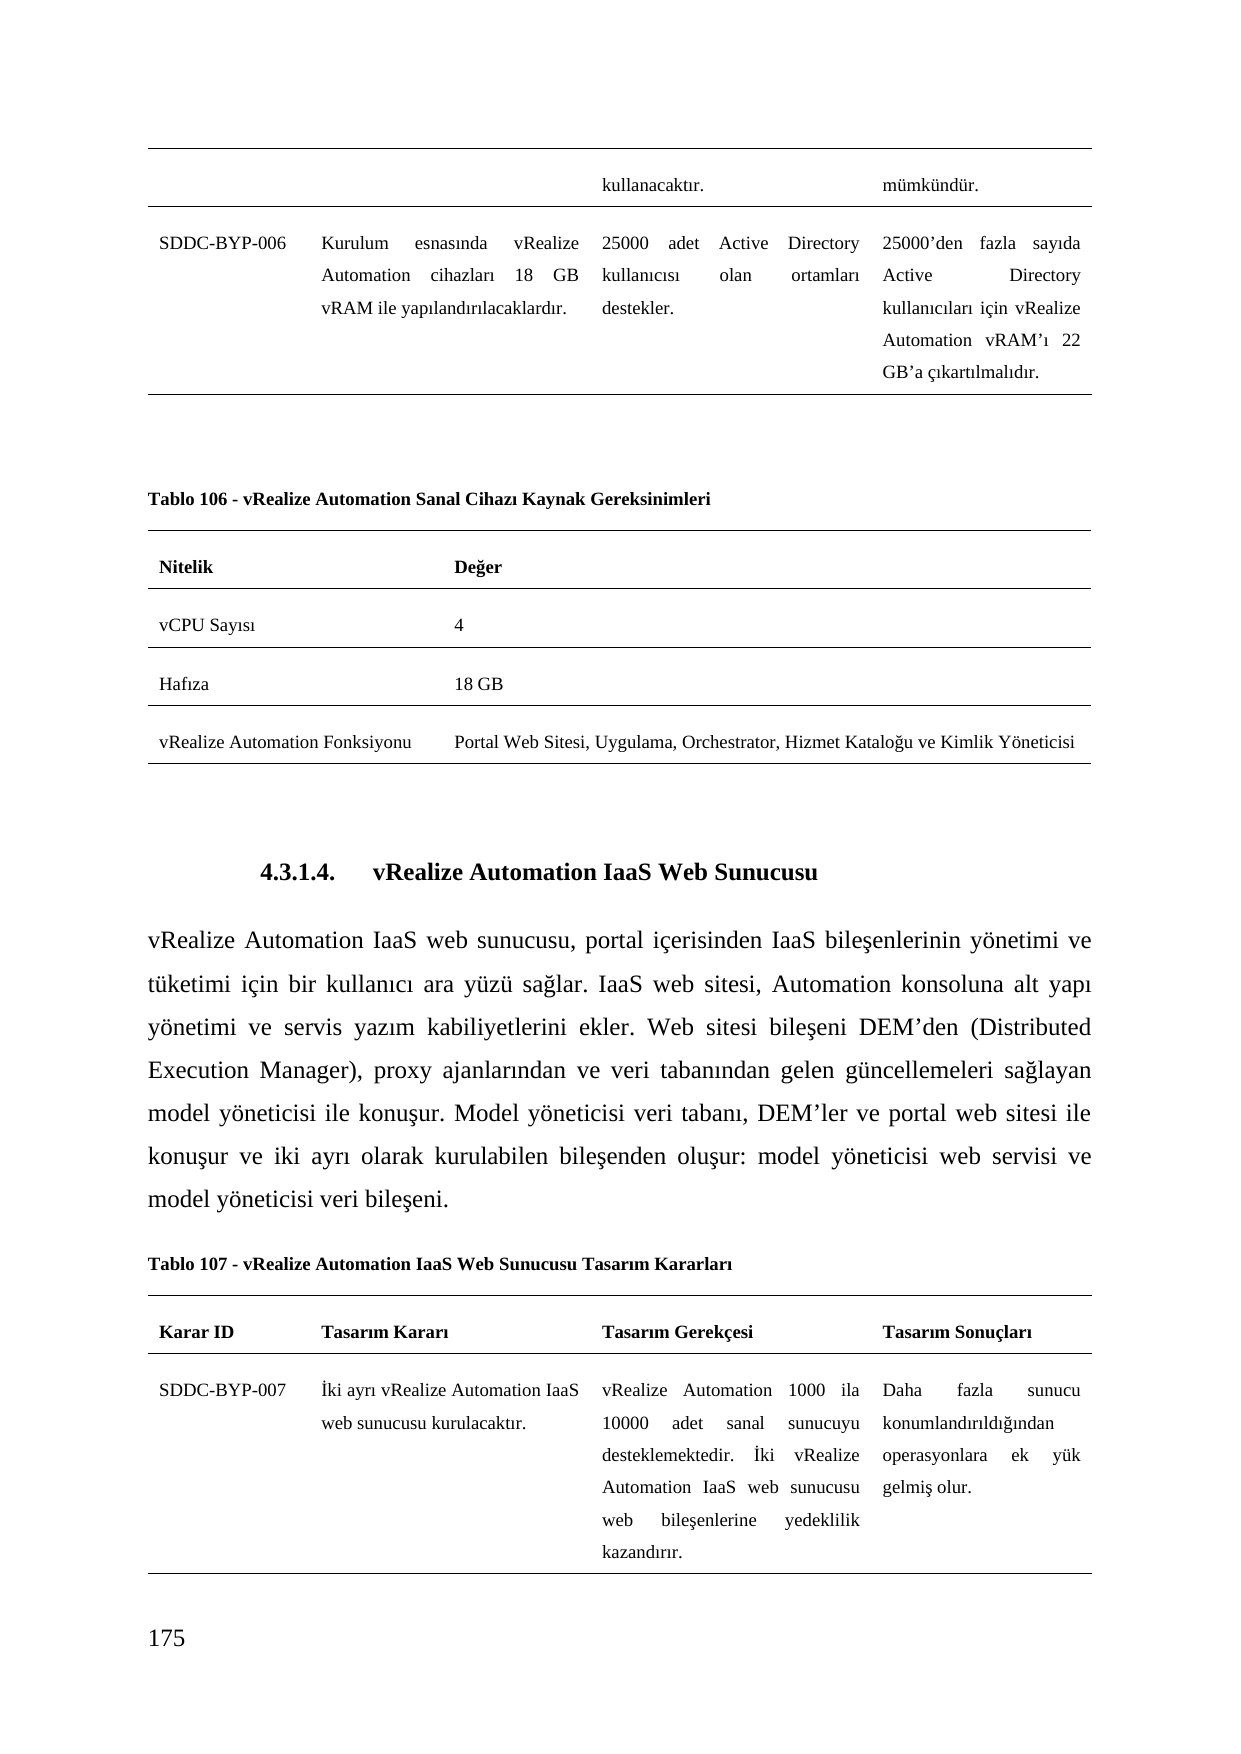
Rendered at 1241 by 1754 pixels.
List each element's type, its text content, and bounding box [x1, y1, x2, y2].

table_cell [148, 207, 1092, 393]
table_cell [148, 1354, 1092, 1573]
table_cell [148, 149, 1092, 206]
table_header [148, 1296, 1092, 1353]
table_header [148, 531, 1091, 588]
text Tablo 106 - vRealize Automation Sanal Cihazı Kaynak Gereksinimleri [148, 488, 1093, 509]
text vRealize Automation IaaS web sunucusu, portal içerisinden IaaS bileşenlerinin yönetimi ve tüketimi için bir kullanıcı ara yüzü sağlar. IaaS web sitesi, Automation konsoluna alt yapı yönetimi ve servis yazım kabiliyetlerini ekler. Web sitesi bileşeni DEM’den (Distributed Execution Manager), proxy ajanlarından ve veri tabanından gelen güncellemeleri sağlayan model yöneticisi ile konuşur. Model yöneticisi veri tabanı, DEM’ler ve portal web sitesi ile konuşur ve iki ayrı olarak kurulabilen bileşenden oluşur: model yöneticisi web servisi ve model yöneticisi veri bileşeni. [148, 926, 1093, 1213]
text Tablo 107 - vRealize Automation IaaS Web Sunucusu Tasarım Kararları [148, 1252, 1093, 1274]
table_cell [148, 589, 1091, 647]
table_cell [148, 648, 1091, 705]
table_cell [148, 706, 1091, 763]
list vRealize Automation IaaS Web Sunucusu [260, 857, 1093, 886]
